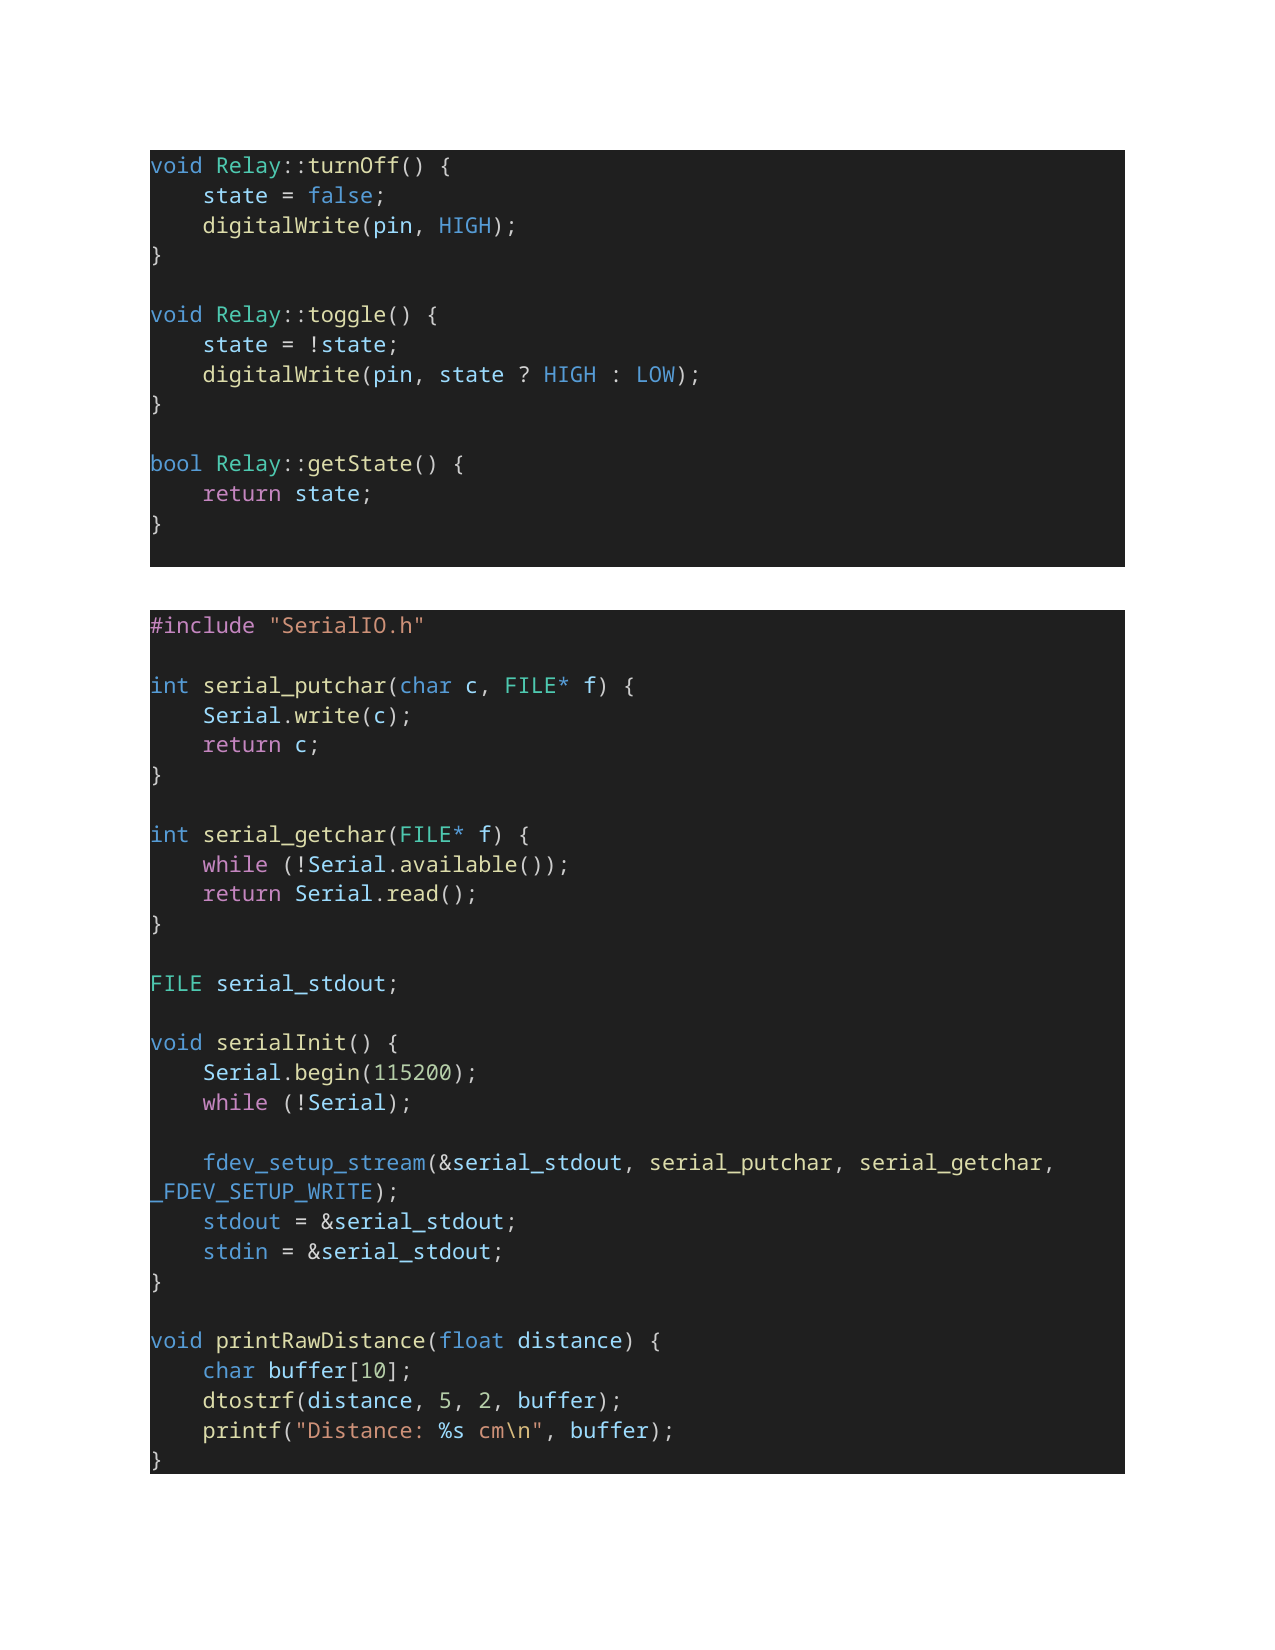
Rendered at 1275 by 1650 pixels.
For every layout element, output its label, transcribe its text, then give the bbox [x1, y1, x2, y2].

text digitalWrite(pin, state ? HIGH : LOW); [150, 358, 1125, 388]
text stdout = &serial_stdout; [150, 1206, 1125, 1236]
text } [150, 239, 1125, 269]
text dtostrf(distance, 5, 2, buffer); [150, 1385, 1125, 1414]
text int serial_getchar(FILE* f) { [150, 819, 1125, 848]
text char buffer[10]; [150, 1355, 1125, 1385]
text int serial_putchar(char c, FILE* f) { [150, 670, 1125, 699]
text } [150, 507, 1125, 537]
text digitalWrite(pin, HIGH); [150, 209, 1125, 239]
text state = false; [150, 180, 1125, 209]
text } [150, 759, 1125, 789]
text return c; [150, 729, 1125, 759]
text bool Relay::getState() { [150, 448, 1125, 478]
text void serialInit() { [150, 1027, 1125, 1057]
text } [150, 1444, 1125, 1474]
text Serial.write(c); [150, 699, 1125, 729]
text void printRawDistance(float distance) { [150, 1325, 1125, 1355]
text return Serial.read(); [150, 878, 1125, 908]
text FILE serial_stdout; [150, 968, 1125, 997]
text fdev_setup_stream(&serial_stdout, serial_putchar, serial_getchar, _FDEV_SETUP_WRITE); [150, 1146, 1125, 1206]
text } [150, 388, 1125, 418]
text while (!Serial); [150, 1087, 1125, 1117]
text printf("Distance: %s cm\n", buffer); [150, 1414, 1125, 1444]
text } [150, 1266, 1125, 1295]
text } [150, 908, 1125, 938]
text stdin = &serial_stdout; [150, 1236, 1125, 1266]
text void Relay::toggle() { [150, 299, 1125, 329]
text Serial.begin(115200); [150, 1057, 1125, 1087]
text #include "SerialIO.h" [150, 610, 1125, 640]
text state = !state; [150, 329, 1125, 358]
text void Relay::turnOff() { [150, 150, 1125, 180]
text return state; [150, 478, 1125, 507]
text while (!Serial.available()); [150, 848, 1125, 878]
